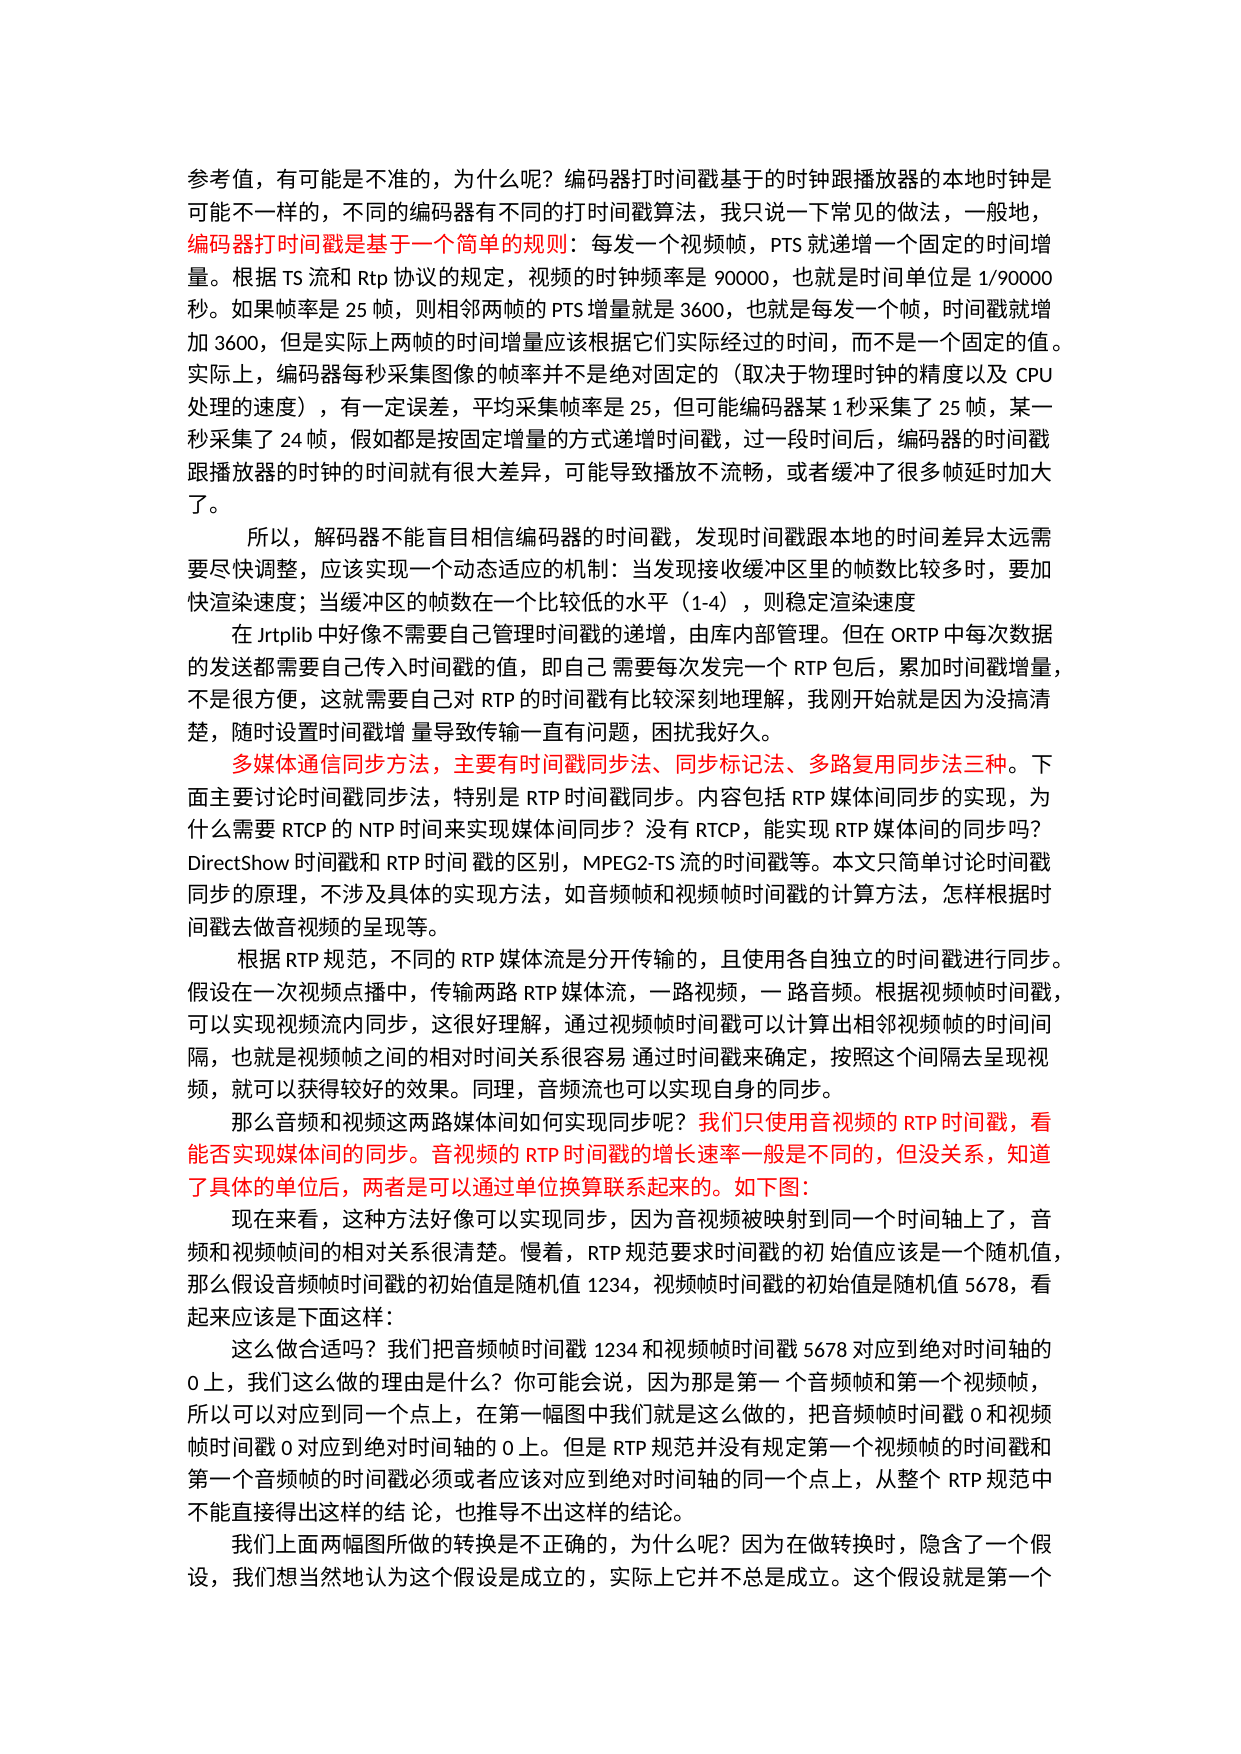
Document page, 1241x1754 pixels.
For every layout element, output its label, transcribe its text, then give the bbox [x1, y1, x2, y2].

text 现在来看，这种方法好像可以实现同步，因为音视频被映射到同一个时间轴上了，音频和视频帧间的相对关系很清楚。慢着，RTP规范要求时间戳的初 始值应该是一个随机值，那么假设音频帧时间戳的初始值是随机值1234，视频帧时间戳的初始值是随机值5678，看起来应该是下面这样： [187, 1202, 1053, 1332]
text 根据RTP规范，不同的RTP媒体流是分开传输的，且使用各自独立的时间戳进行同步。假设在一次视频点播中，传输两路RTP媒体流，一路视频，一 路音频。根据视频帧时间戳，可以实现视频流内同步，这很好理解，通过视频帧时间戳可以计算出相邻视频帧的时间间隔，也就是视频帧之间的相对时间关系很容易 通过时间戳来确定，按照这个间隔去呈现视频，就可以获得较好的效果。同理，音频流也可以实现自身的同步。 [187, 942, 1053, 1104]
text 在Jrtplib中好像不需要自己管理时间戳的递增，由库内部管理。但在ORTP中每次数据的发送都需要自己传入时间戳的值，即自己 需要每次发完一个RTP包后，累加时间戳增量，不是很方便，这就需要自己对RTP的时间戳有比较深刻地理解，我刚开始就是因为没搞清楚，随时设置时间戳增 量导致传输一直有问题，困扰我好久。 [187, 617, 1053, 747]
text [187, 162, 1053, 519]
text 所以，解码器不能盲目相信编码器的时间戳，发现时间戳跟本地的时间差异太远需要尽快调整，应该实现一个动态适应的机制：当发现接收缓冲区里的帧数比较多时，要加快渲染速度；当缓冲区的帧数在一个比较低的水平（1-4），则稳定渲染速度 [187, 519, 1053, 617]
text 多媒体通信同步方法，主要有时间戳同步法、同步标记法、多路复用同步法三种。下面主要讨论时间戳同步法，特别是RTP时间戳同步。内容包括RTP媒体间同步的实现，为什么需要RTCP的NTP时间来实现媒体间同步？没有RTCP，能实现RTP媒体间的同步吗？DirectShow时间戳和RTP时间 戳的区别，MPEG2-TS流的时间戳等。本文只简单讨论时间戳同步的原理，不涉及具体的实现方法，如音频帧和视频帧时间戳的计算方法，怎样根据时间戳去做音视频的呈现等。 [187, 747, 1053, 942]
text 这么做合适吗？我们把音频帧时间戳1234和视频帧时间戳5678对应到绝对时间轴的0上，我们这么做的理由是什么？你可能会说，因为那是第一 个音频帧和第一个视频帧，所以可以对应到同一个点上，在第一幅图中我们就是这么做的，把音频帧时间戳0和视频帧时间戳0对应到绝对时间轴的0上。但是 RTP规范并没有规定第一个视频帧的时间戳和第一个音频帧的时间戳必须或者应该对应到绝对时间轴的同一个点上，从整个RTP规范中不能直接得出这样的结 论，也推导不出这样的结论。 [187, 1332, 1053, 1527]
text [187, 1527, 1053, 1592]
text 那么音频和视频这两路媒体间如何实现同步呢？我们只使用音视频的RTP时间戳，看能否实现媒体间的同步。音视频的RTP时间戳的增长速率一般是不同的，但没关系，知道了具体的单位后，两者是可以通过单位换算联系起来的。如下图： [187, 1104, 1053, 1202]
